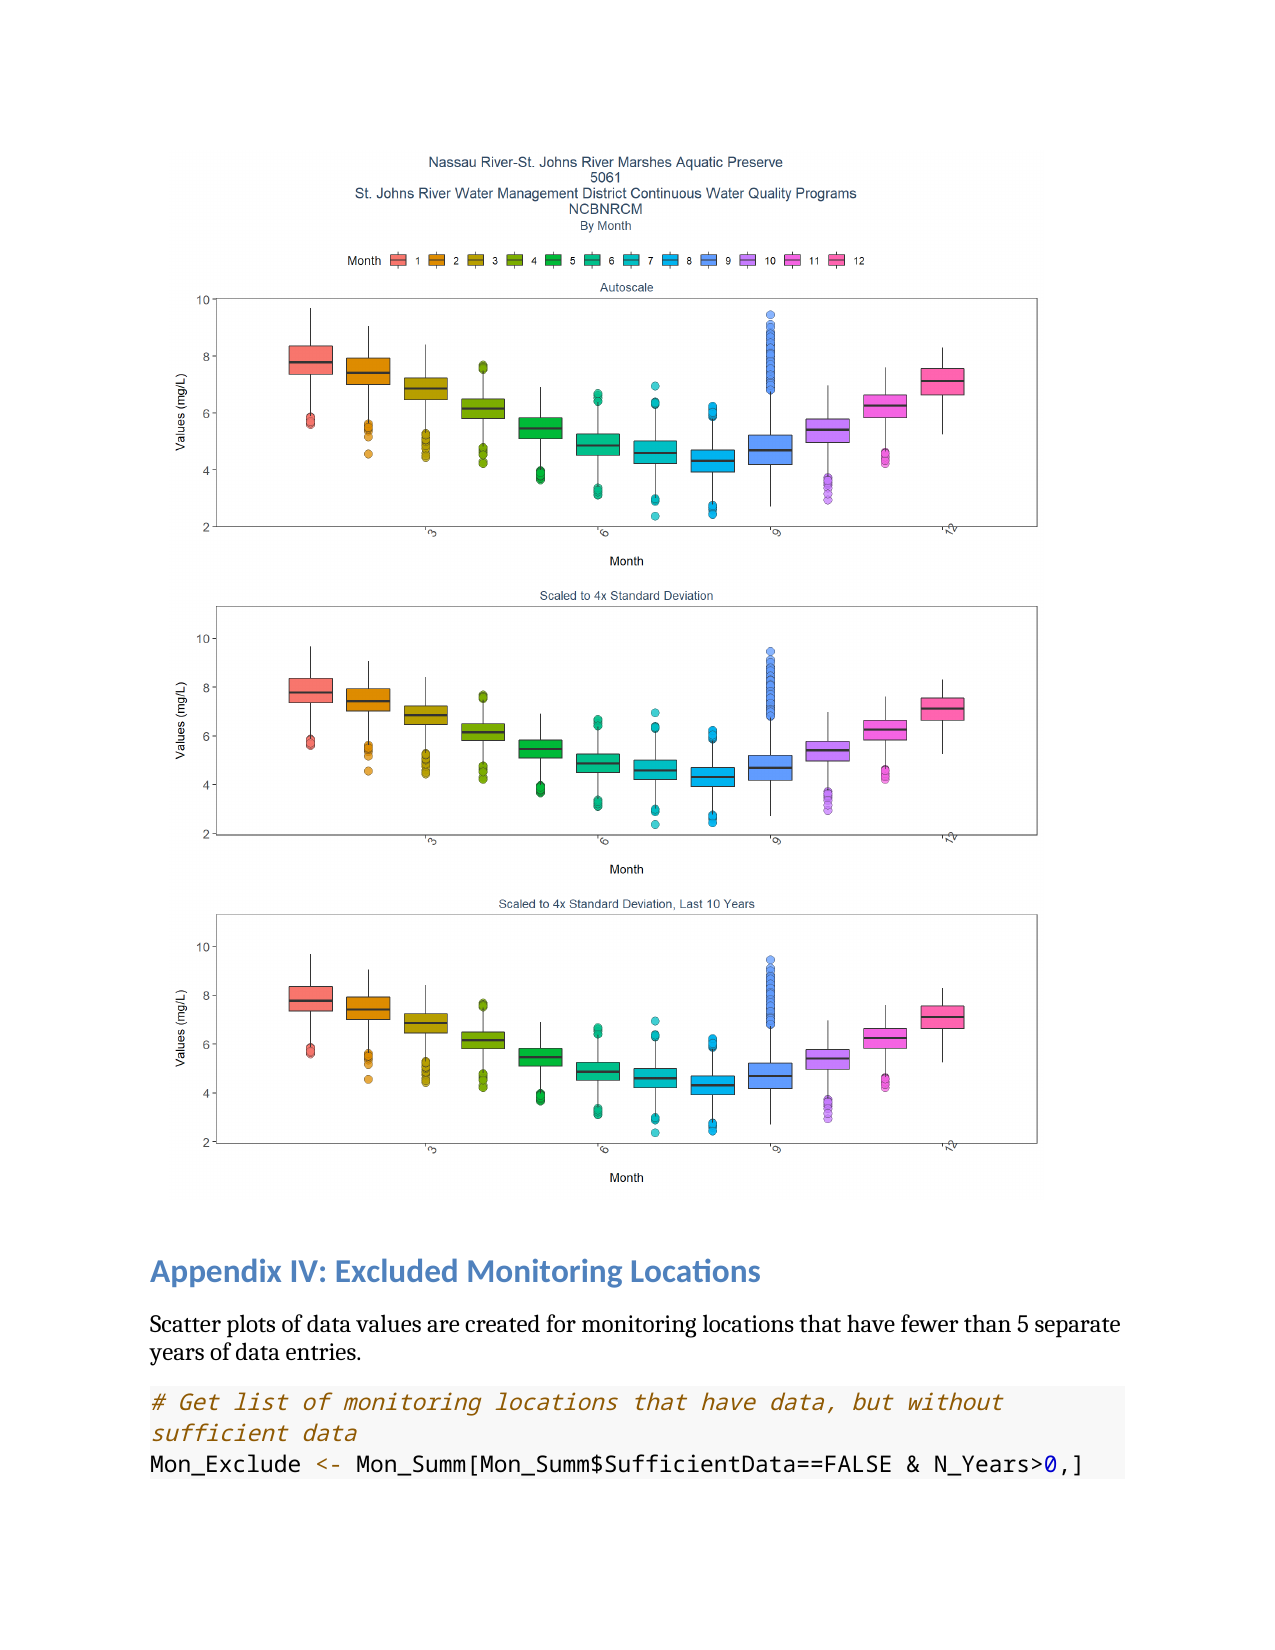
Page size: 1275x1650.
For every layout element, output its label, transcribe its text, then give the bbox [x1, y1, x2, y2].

subtitle Appendix IV: Excluded Monitoring Locations [150, 1250, 1125, 1291]
picture [168, 150, 1044, 1200]
text Scatter plots of data values are created for monitoring locations that have fewer than 5 separate years of data entries. [150, 1309, 1125, 1367]
